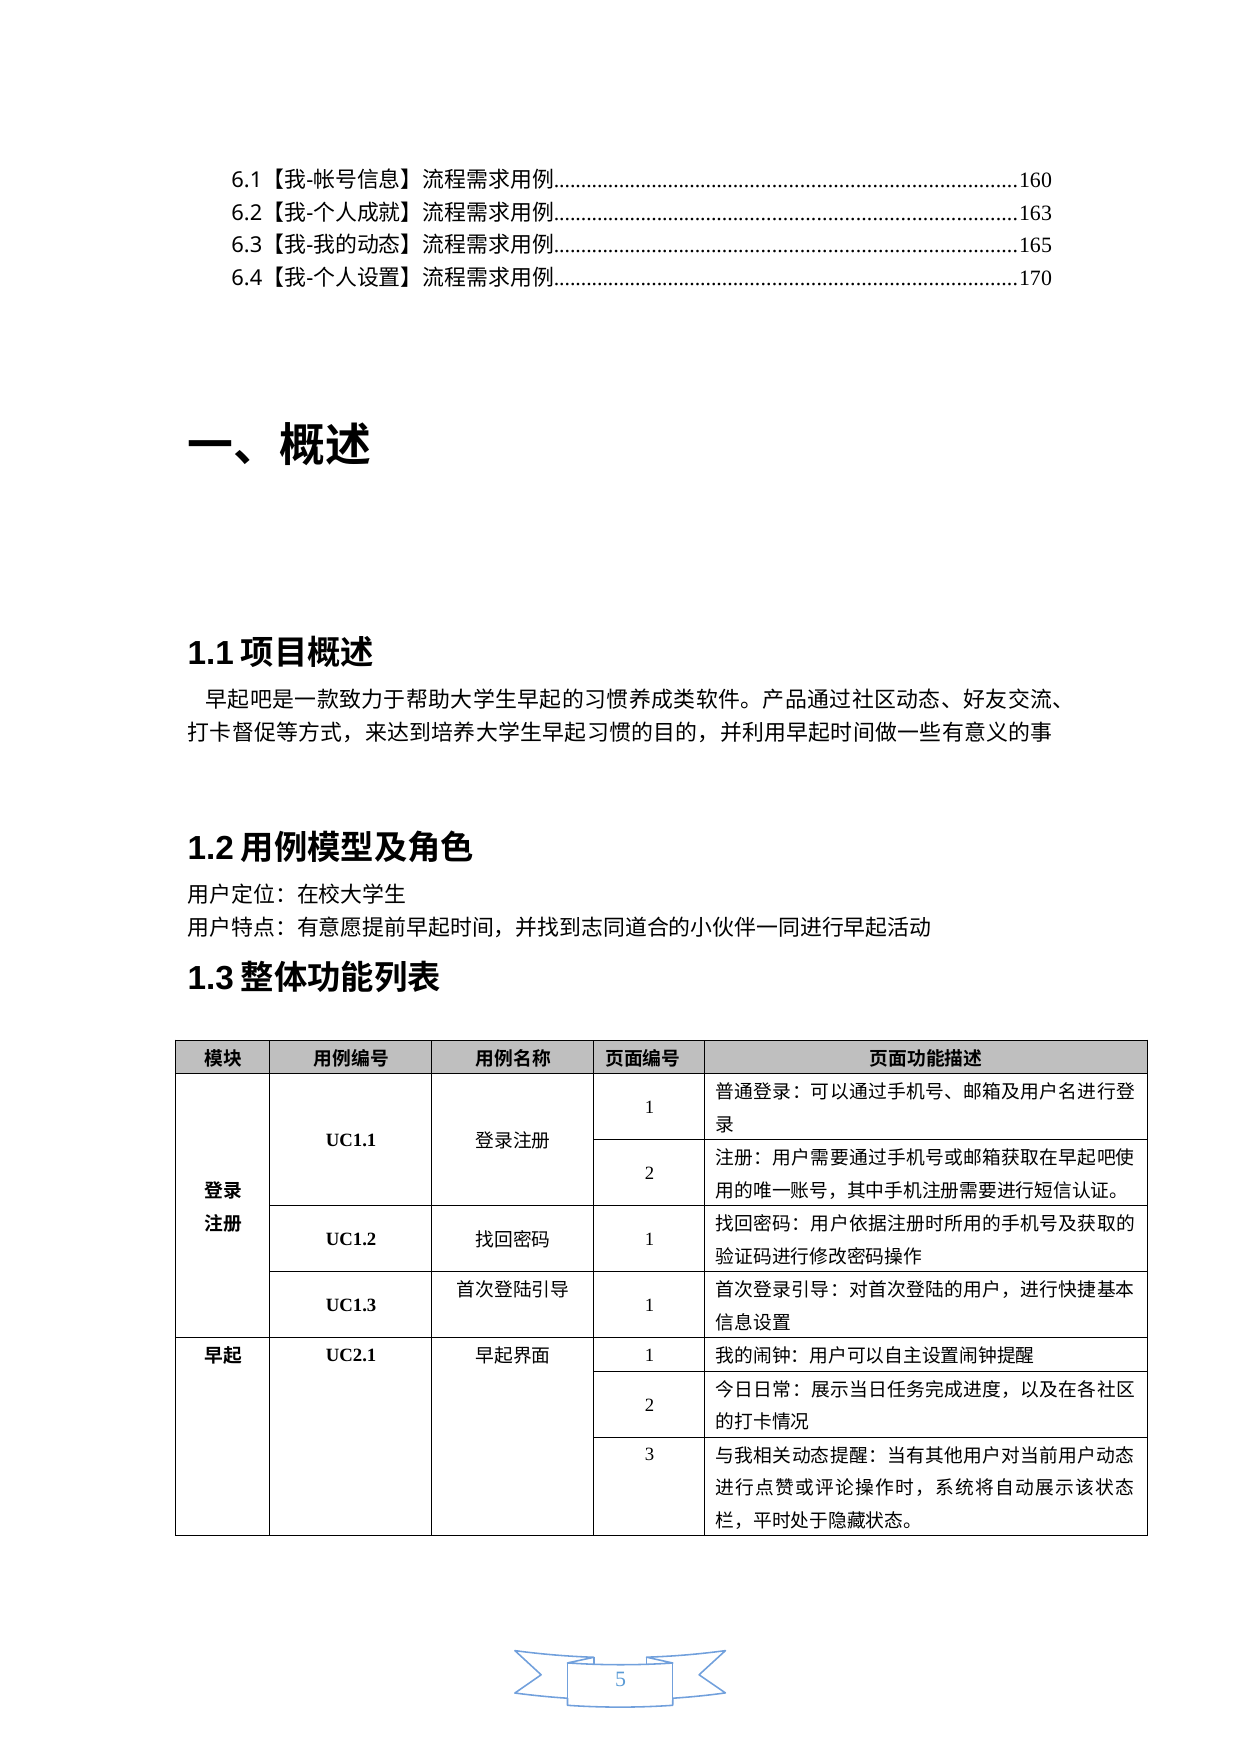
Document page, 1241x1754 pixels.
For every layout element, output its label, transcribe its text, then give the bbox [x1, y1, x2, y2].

table_cell 与我相关动态提醒：当有其他用户对当前用户动态进行点赞或评论操作时，系统将自动展示该状态栏，平时处于隐藏状态。 [705, 1438, 1147, 1535]
table_cell 早起界面 [432, 1338, 593, 1535]
text 6.3【我-我的动态】流程需求用例 165 [231, 227, 1053, 259]
subtitle 1.3整体功能列表 [187, 942, 1053, 1007]
table_cell 今日日常：展示当日任务完成进度，以及在各社区的打卡情况 [705, 1372, 1147, 1437]
table_cell 1 [594, 1206, 704, 1271]
table_cell UC1.2 [270, 1206, 431, 1271]
table_cell 找回密码：用户依据注册时所用的手机号及获取的验证码进行修改密码操作 [705, 1206, 1147, 1271]
table_cell 找回密码 [432, 1206, 593, 1271]
table_header 用例名称 [432, 1041, 593, 1073]
table_cell UC2.1 [270, 1338, 431, 1535]
table_cell 我的闹钟：用户可以自主设置闹钟提醒 [705, 1338, 1147, 1371]
subtitle 一、概述 [187, 392, 1053, 490]
table_cell 2 [594, 1372, 704, 1437]
text 6.2【我-个人成就】流程需求用例 163 [231, 194, 1053, 227]
text 用户特点：有意愿提前早起时间，并找到志同道合的小伙伴一同进行早起活动 [187, 909, 1053, 942]
table_header 页面功能描述 [705, 1041, 1147, 1073]
table_header 用例编号 [270, 1041, 431, 1073]
table_header 页面编号 [594, 1041, 704, 1073]
subtitle 早起吧是一款致力于帮助大学生早起的习惯养成类软件。产品通过社区动态、好友交流、打卡督促等方式，来达到培养大学生早起习惯的目的，并利用早起时间做一些有意义的事。 [187, 682, 1053, 812]
table_cell 注册：用户需要通过手机号或邮箱获取在早起吧使用的唯一账号，其中手机注册需要进行短信认证。 [705, 1140, 1147, 1205]
subtitle 1.1项目概述 [187, 617, 1053, 682]
text 用户定位：在校大学生 [187, 877, 1053, 909]
table_cell 3 [594, 1438, 704, 1535]
table_cell 1 [594, 1338, 704, 1371]
table_cell UC1.3 [270, 1272, 431, 1337]
table_cell 普通登录：可以通过手机号、邮箱及用户名进行登录 [705, 1074, 1147, 1139]
table_cell UC1.1 [270, 1074, 431, 1205]
table_cell 登录注册 [432, 1074, 593, 1205]
table_cell 登录 注册 [176, 1074, 269, 1337]
table_cell 2 [594, 1140, 704, 1205]
text 6.1【我-帐号信息】流程需求用例 160 [231, 162, 1053, 194]
table_cell 早起 [176, 1338, 269, 1535]
table_cell 1 [594, 1074, 704, 1139]
text 6.4【我-个人设置】流程需求用例 170 [231, 259, 1053, 292]
table_cell 1 [594, 1272, 704, 1337]
table_cell 首次登录引导：对首次登陆的用户，进行快捷基本信息设置 [705, 1272, 1147, 1337]
table_cell 首次登陆引导 [432, 1272, 593, 1337]
table_header 模块 [176, 1041, 269, 1073]
subtitle 1.2用例模型及角色 [187, 812, 1053, 877]
